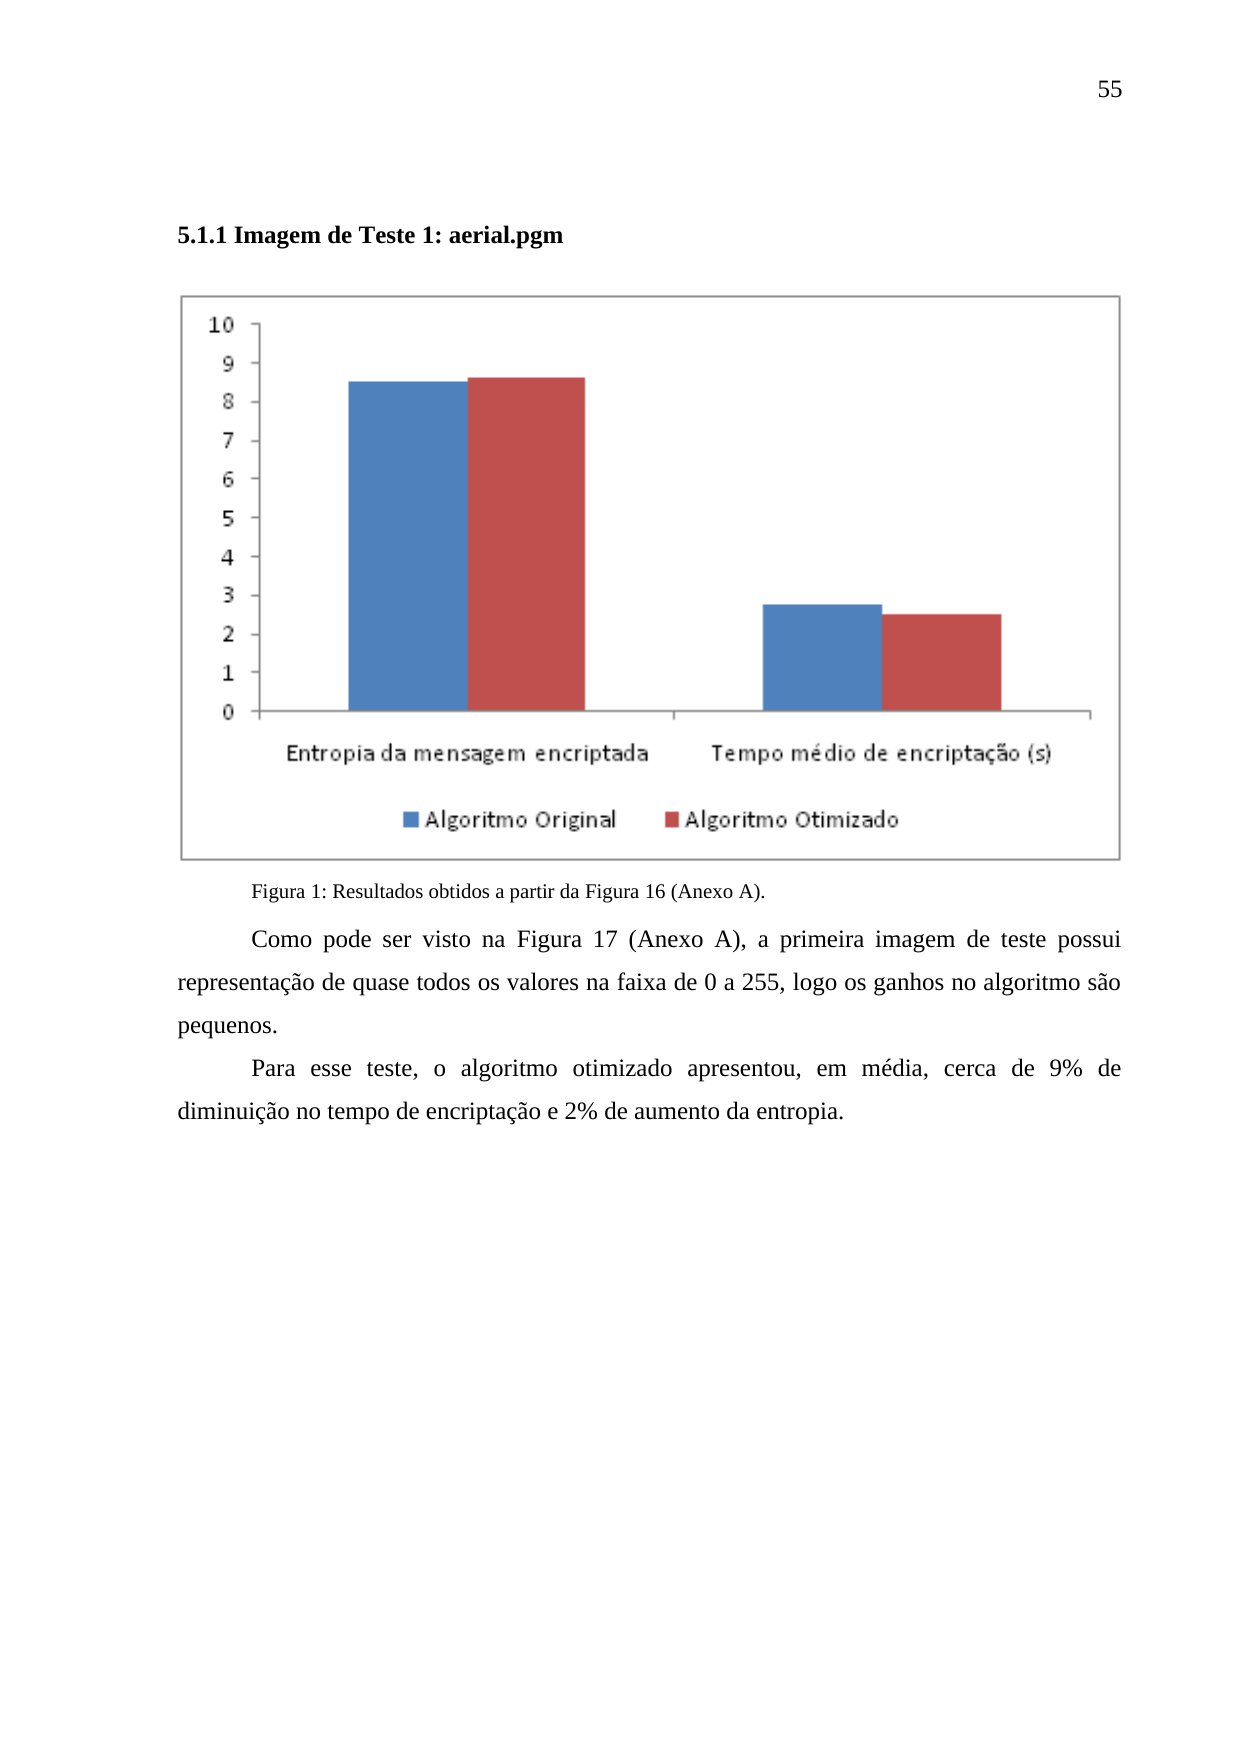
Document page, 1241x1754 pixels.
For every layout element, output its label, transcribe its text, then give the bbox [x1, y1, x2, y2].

text Para esse teste, o algoritmo otimizado apresentou, em média, cerca de 9% de diminuição no tempo de encriptação e 2% de aumento da entropia. [177, 1053, 1122, 1125]
subtitle 5.1.1 Imagem de Teste 1: aerial.pgm [177, 220, 1122, 249]
picture [177, 292, 1125, 865]
